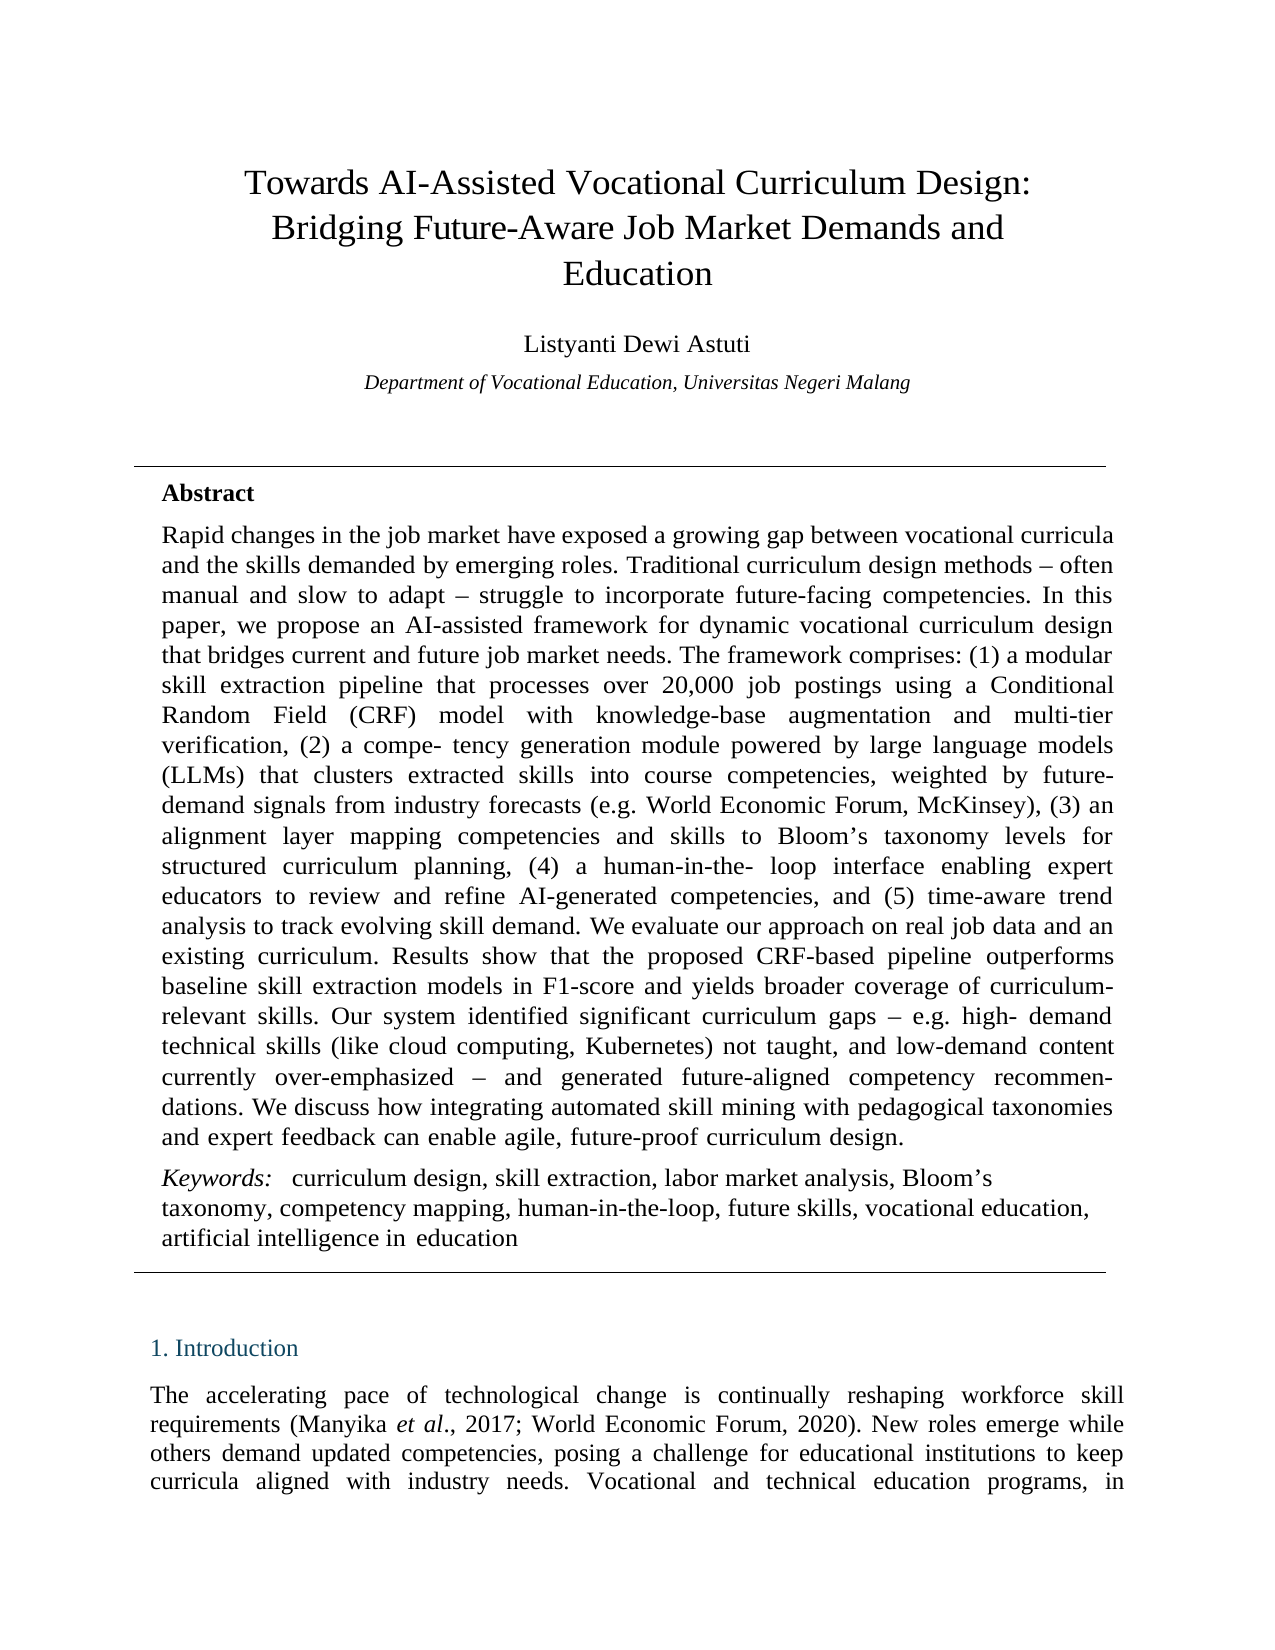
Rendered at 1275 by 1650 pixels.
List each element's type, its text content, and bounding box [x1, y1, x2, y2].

text Listyanti Dewi Astuti [190, 329, 1084, 358]
text Keywords: curriculum design, skill extraction, labor market analysis, Bloom’s taxonomy, competency mapping, human-in-the-loop, future skills, vocational education, artificial intelligence in education [161, 1163, 1101, 1252]
text Abstract [161, 478, 1125, 506]
subtitle 1. Introduction [150, 1333, 1125, 1361]
text Towards AI-Assisted Vocational Curriculum Design: Bridging Future-Aware Job Market Demands and Education [191, 161, 1084, 293]
text Rapid changes in the job market have exposed a growing gap between vocational curricula and the skills demanded by emerging roles. Traditional curriculum design methods – often manual and slow to adapt – struggle to incorporate future-facing competencies. In this paper, we propose an AI-assisted framework for dynamic vocational curriculum design that bridges current and future job market needs. The framework comprises: (1) a modular skill extraction pipeline that processes over 20,000 job postings using a Conditional Random Field (CRF) model with knowledge-base augmentation and multi-tier verification, (2) a compe- tency generation module powered by large language models (LLMs) that clusters extracted skills into course competencies, weighted by future-demand signals from industry forecasts (e.g. World Economic Forum, McKinsey), (3) an alignment layer mapping competencies and skills to Bloom’s taxonomy levels for structured curriculum planning, (4) a human-in-the- loop interface enabling expert educators to review and refine AI-generated competencies, and (5) time-aware trend analysis to track evolving skill demand. We evaluate our approach on real job data and an existing curriculum. Results show that the proposed CRF-based pipeline outperforms baseline skill extraction models in F1-score and yields broader coverage of curriculum-relevant skills. Our system identified significant curriculum gaps – e.g. high- demand technical skills (like cloud computing, Kubernetes) not taught, and low-demand content currently over-emphasized – and generated future-aligned competency recommen- dations. We discuss how integrating automated skill mining with pedagogical taxonomies and expert feedback can enable agile, future-proof curriculum design. [161, 520, 1114, 1151]
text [150, 1380, 1125, 1495]
text Department of Vocational Education, Universitas Negeri Malang [191, 370, 1084, 394]
